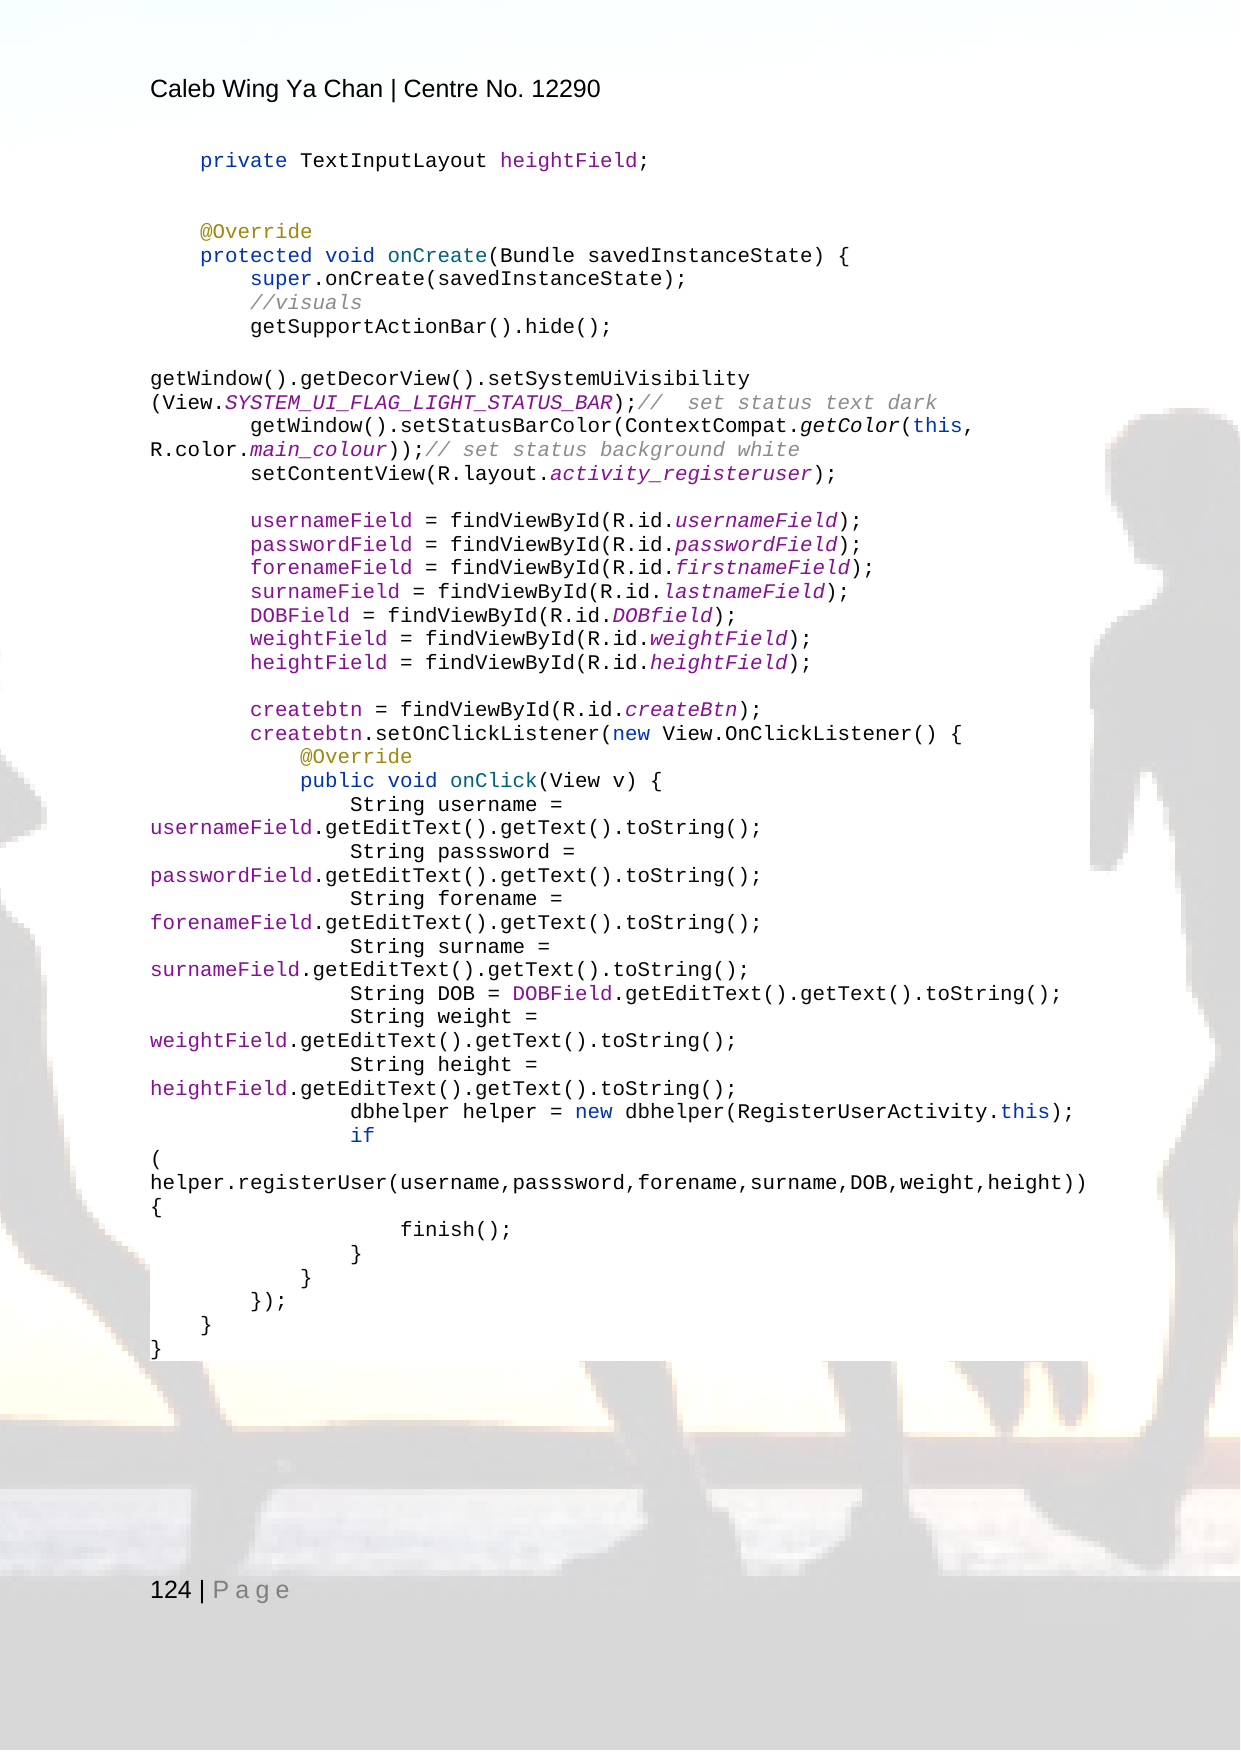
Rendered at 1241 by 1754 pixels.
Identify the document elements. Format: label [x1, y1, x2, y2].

text [150, 150, 1090, 1361]
